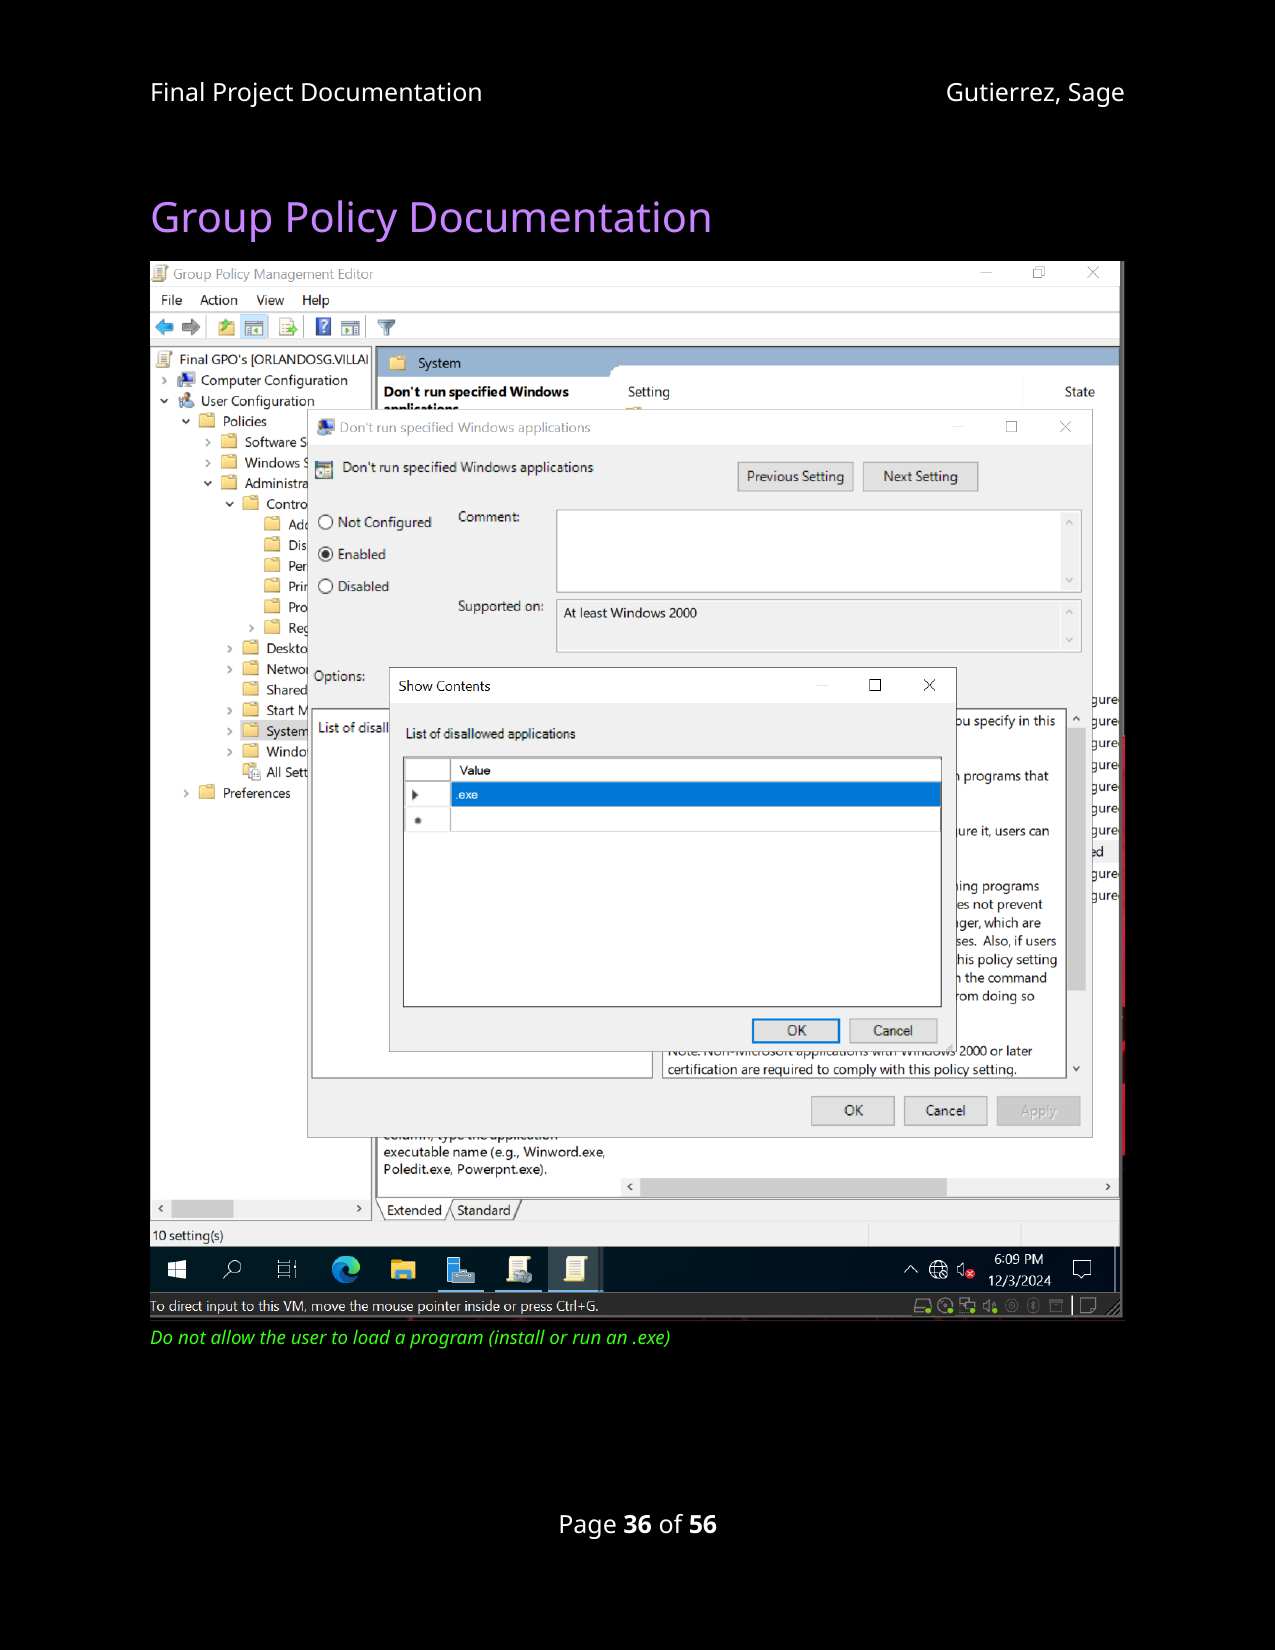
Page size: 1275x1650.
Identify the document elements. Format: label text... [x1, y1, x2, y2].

text Do not allow the user to load a program (install or run an .exe) [150, 1321, 1125, 1350]
picture [150, 261, 1125, 1321]
subtitle Group Policy Documentation [150, 187, 1125, 244]
